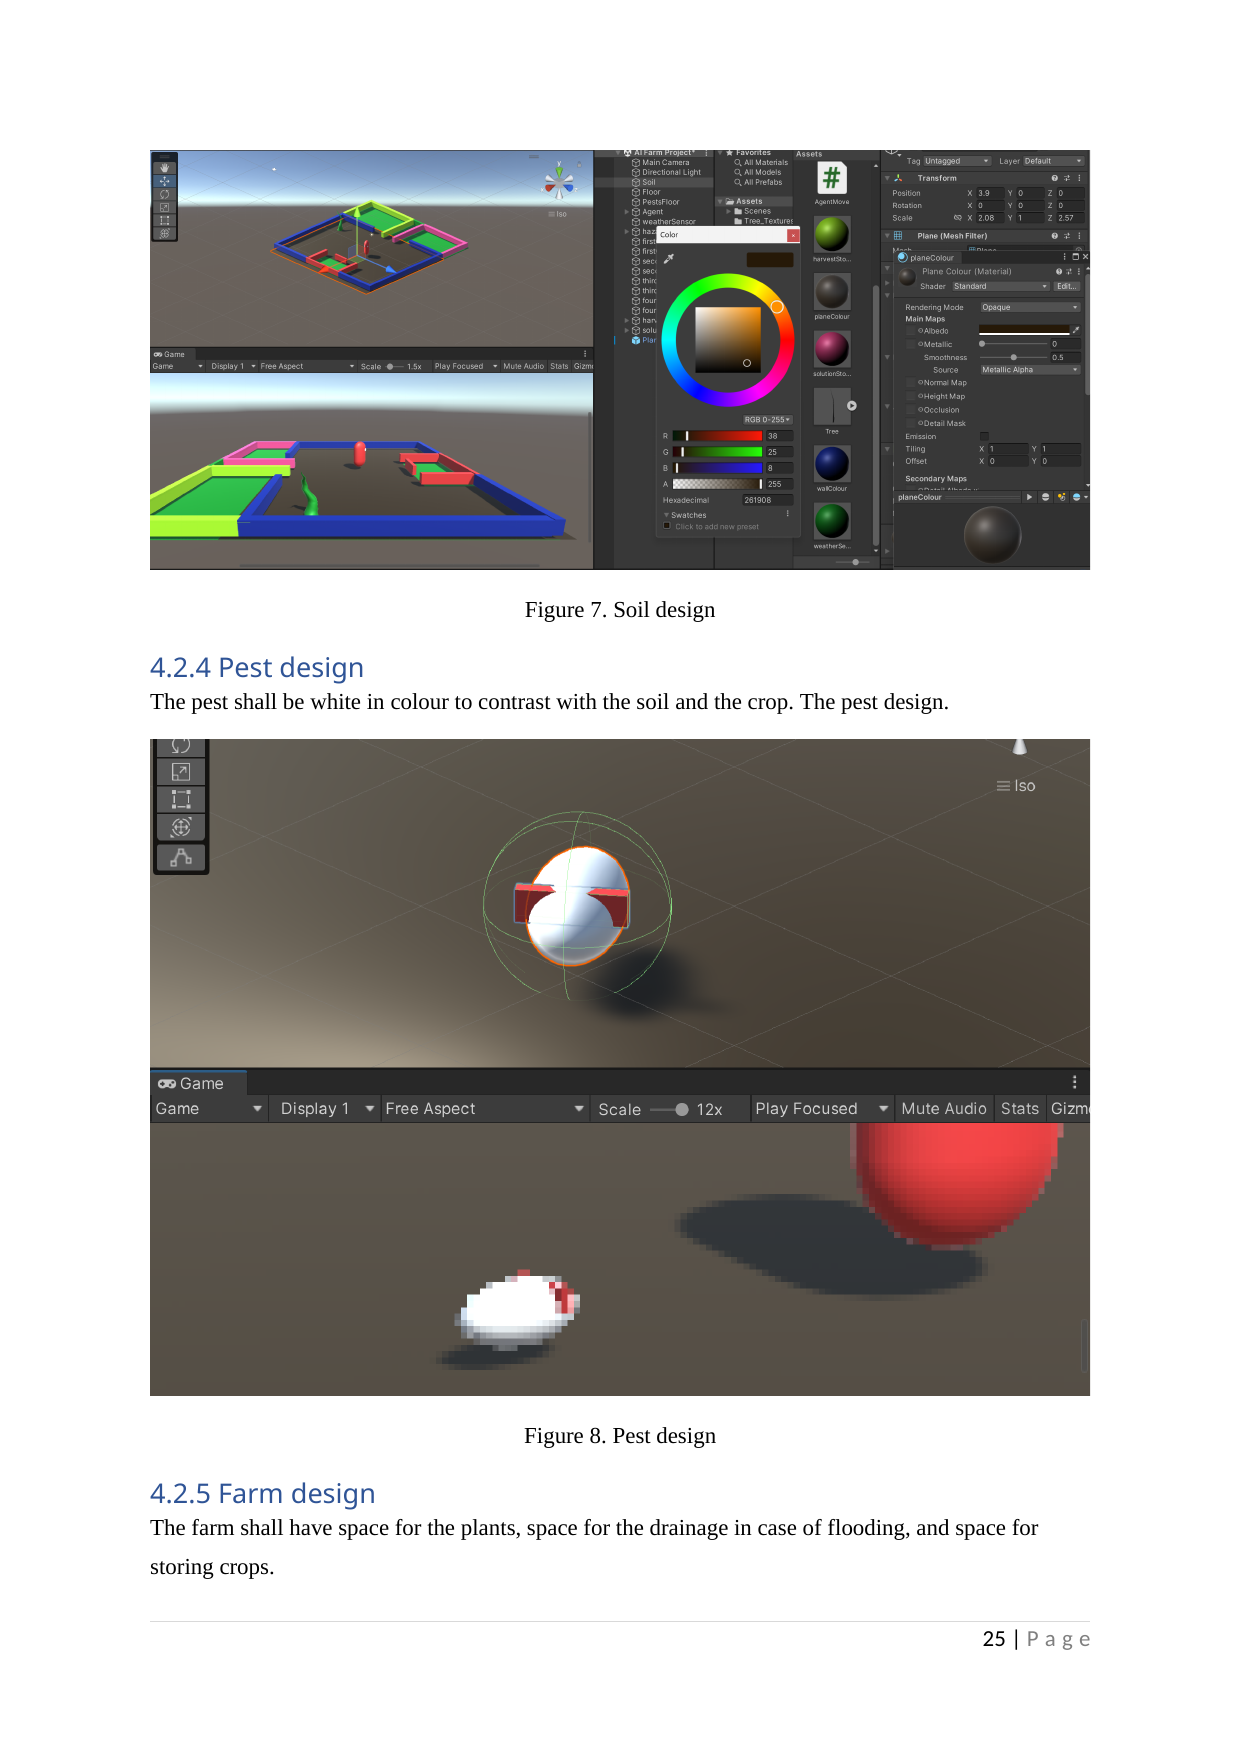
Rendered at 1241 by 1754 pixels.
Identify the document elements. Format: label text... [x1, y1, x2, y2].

picture [150, 150, 1091, 570]
text Figure 8. Pest design [150, 1422, 1090, 1448]
subtitle 4.2.4 Pest design [150, 648, 1090, 685]
text The pest shall be white in colour to contrast with the soil and the crop. The pest design. [150, 688, 1090, 714]
text The farm shall have space for the plants, space for the drainage in case of flooding, and space for storing crops. [150, 1514, 1090, 1580]
text Figure 7. Soil design [150, 596, 1090, 622]
picture [150, 739, 1091, 1396]
subtitle 4.2.5 Farm design [150, 1474, 1090, 1511]
